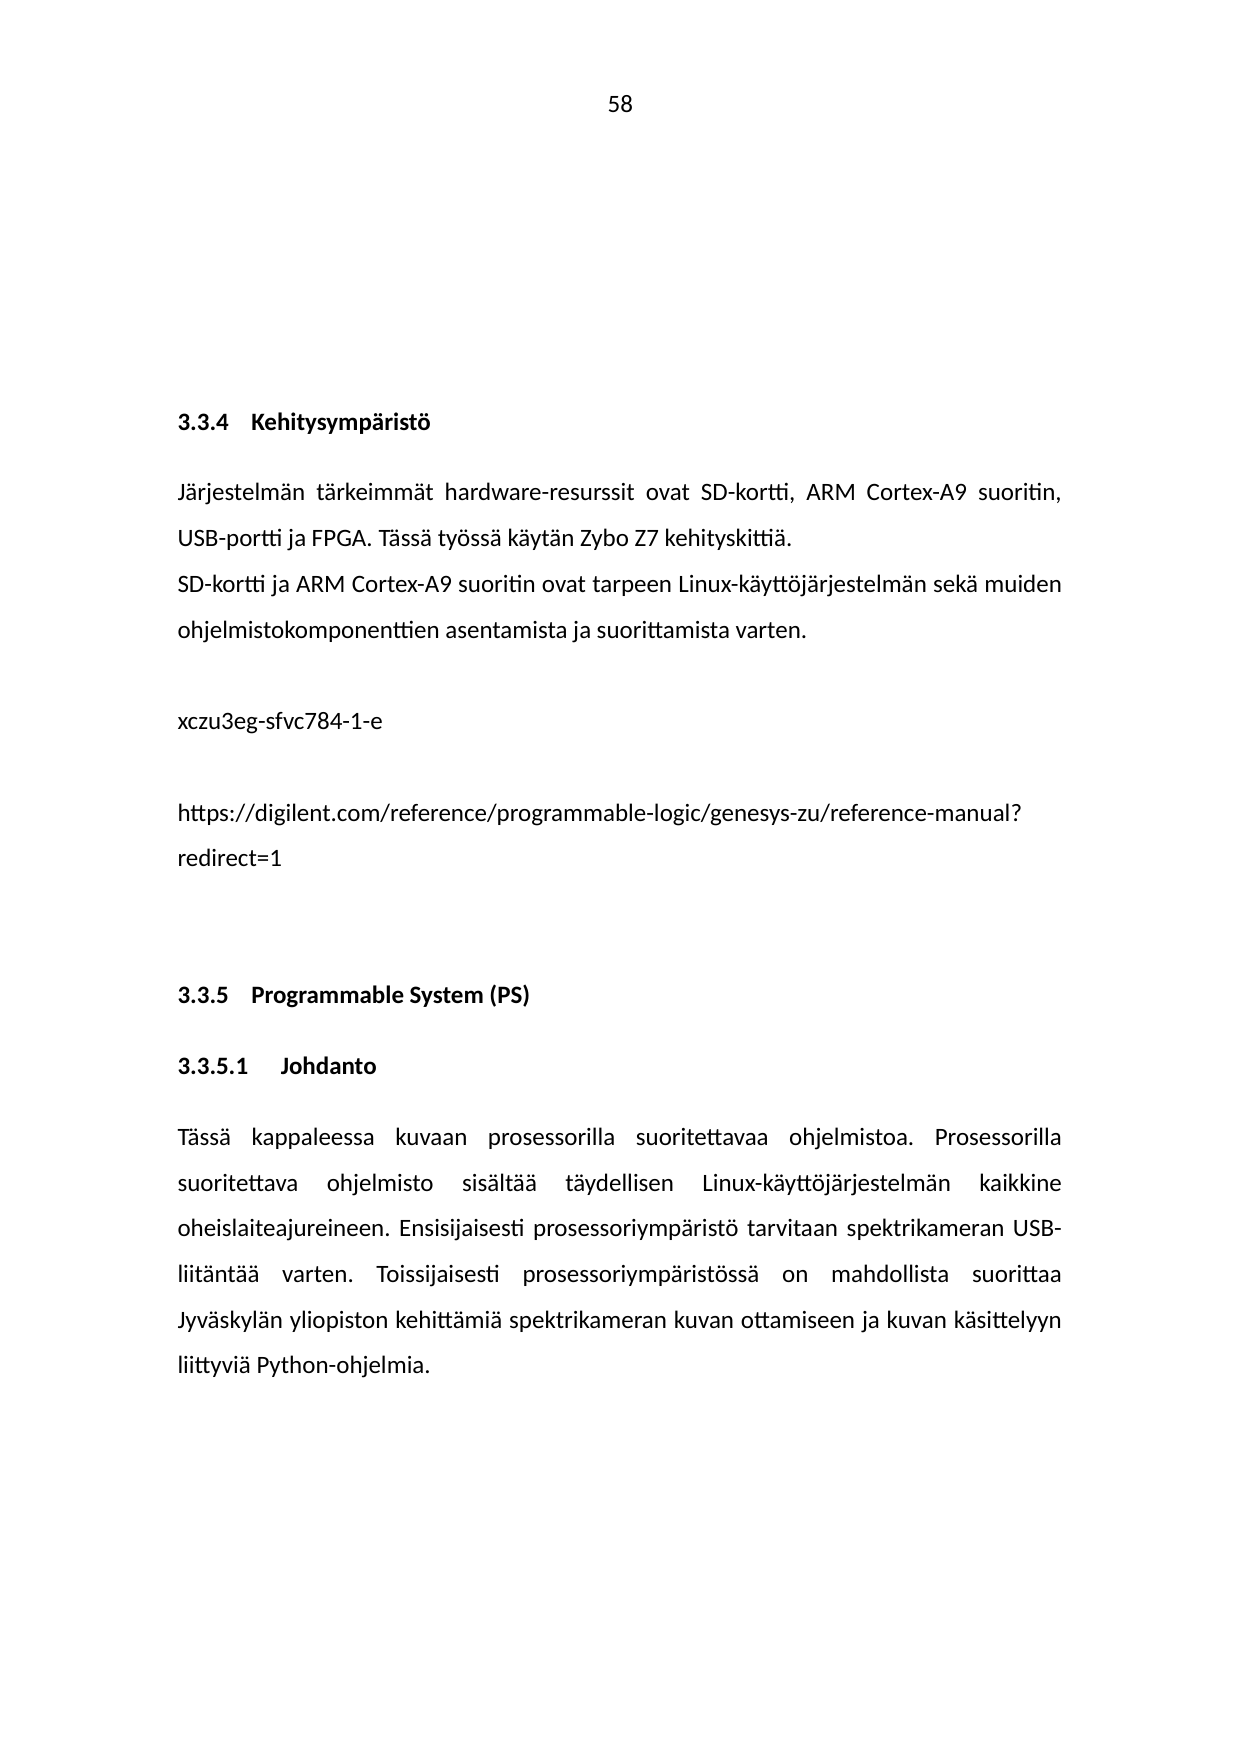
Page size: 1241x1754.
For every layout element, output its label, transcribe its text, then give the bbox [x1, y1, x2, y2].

text SD-kortti ja ARM Cortex-A9 suoritin ovat tarpeen Linux-käyttöjärjestelmän sekä muiden ohjelmistokomponenttien asentamista ja suorittamista varten. [177, 568, 1063, 644]
text xczu3eg-sfvc784-1-e [177, 705, 1063, 736]
subtitle Programmable System (PS) [177, 979, 1063, 1010]
text Järjestelmän tärkeimmät hardware-resurssit ovat SD-kortti, ARM Cortex-A9 suoritin, USB-portti ja FPGA. Tässä työssä käytän Zybo Z7 kehityskittiä. [177, 477, 1063, 553]
subtitle Johdanto [177, 1050, 1063, 1081]
text Tässä kappaleessa kuvaan prosessorilla suoritettavaa ohjelmistoa. Prosessorilla suoritettava ohjelmisto sisältää täydellisen Linux-käyttöjärjestelmän kaikkine oheislaiteajureineen. Ensisijaisesti prosessoriympäristö tarvitaan spektrikameran USB-liitäntää varten. Toissijaisesti prosessoriympäristössä on mahdollista suorittaa Jyväskylän yliopiston kehittämiä spektrikameran kuvan ottamiseen ja kuvan käsittelyyn liittyviä Python-ohjelmia. [177, 1121, 1063, 1380]
subtitle Kehitysympäristö [177, 406, 1063, 436]
text https://digilent.com/reference/programmable-logic/genesys-zu/reference-manual?redirect=1 [177, 797, 1063, 873]
